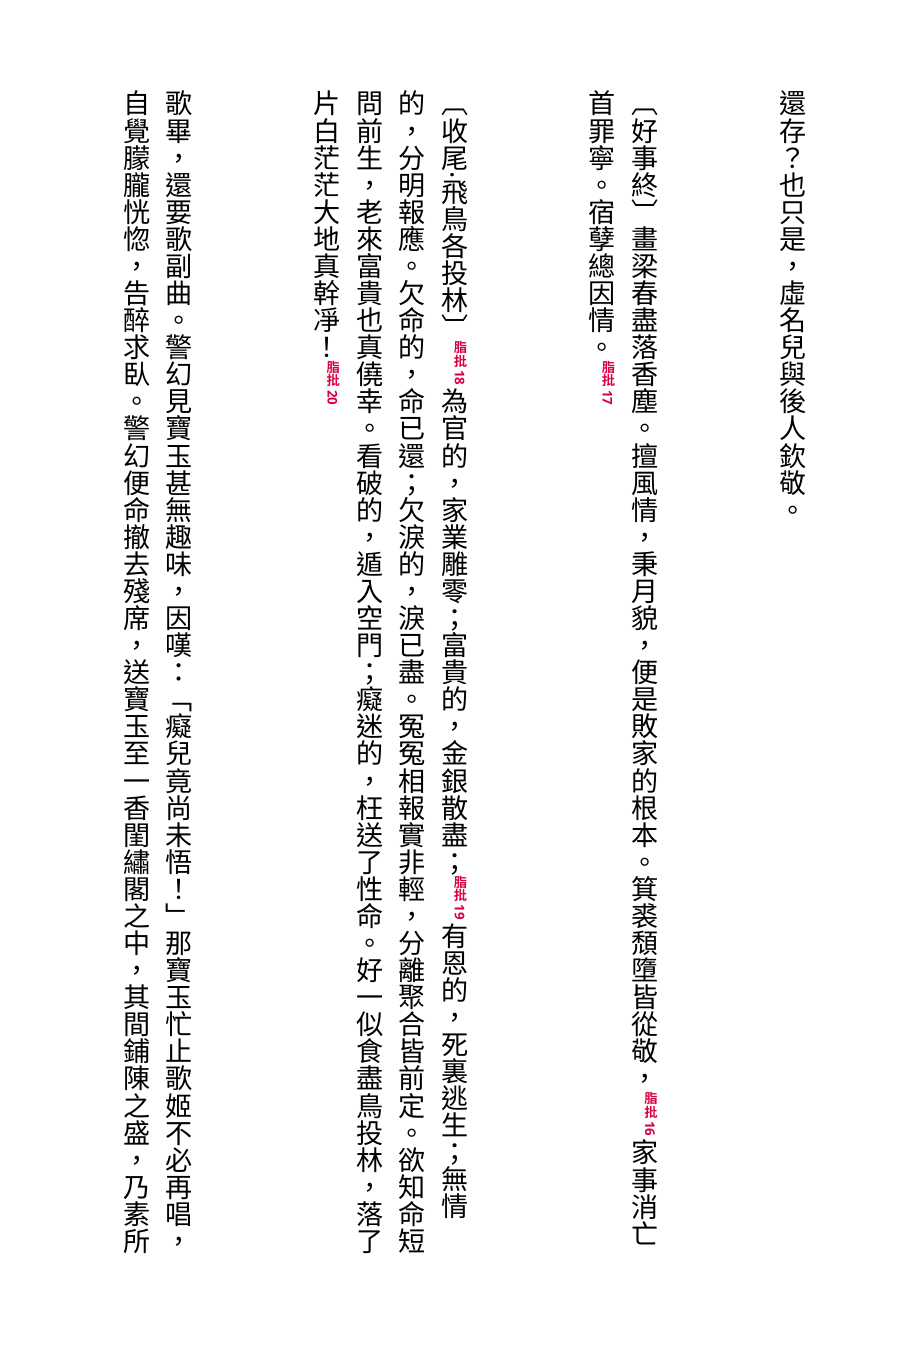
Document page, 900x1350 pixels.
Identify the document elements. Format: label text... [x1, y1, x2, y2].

text 〔收尾·飛鳥各投林〕脂批18為官的，家業雕零；富貴的，金銀散盡；脂批19有恩的，死裏逃生；無情的，分明報應。欠命的，命已還；欠淚的，淚已盡。冤冤相報實非輕，分離聚合皆前定。欲知命短問前生，老來富貴也真僥幸。看破的，遁入空門；癡迷的，枉送了性命。好一似食盡鳥投林，落了片白茫茫大地真幹凈！脂批20 [265, 90, 514, 1260]
text 〔好事終〕畫梁春盡落香塵。擅風情，秉月貌，便是敗家的根本。箕裘頹墮皆從敬，脂批16家事消亡首罪寧。宿孽總因情。脂批17 [540, 90, 704, 1260]
text 〔晚韶華〕鏡裏恩情，更那堪夢裏功名！那美韶華去之何迅，再休提繡帳鴛衾。只這帶珠冠，披鳳襖，也抵不了無常性命。雖說是，人生莫受老來貧，也須要陰騭積兒孫。氣昂昂頭戴簪纓，氣昂昂頭戴簪纓。光燦燦胸懸金印。威赫赫爵祿高登，威赫赫爵祿高登。昏慘慘黃泉路近。問古來將相可還存？也只是，虛名兒與後人欽敬。 [731, 90, 810, 1260]
